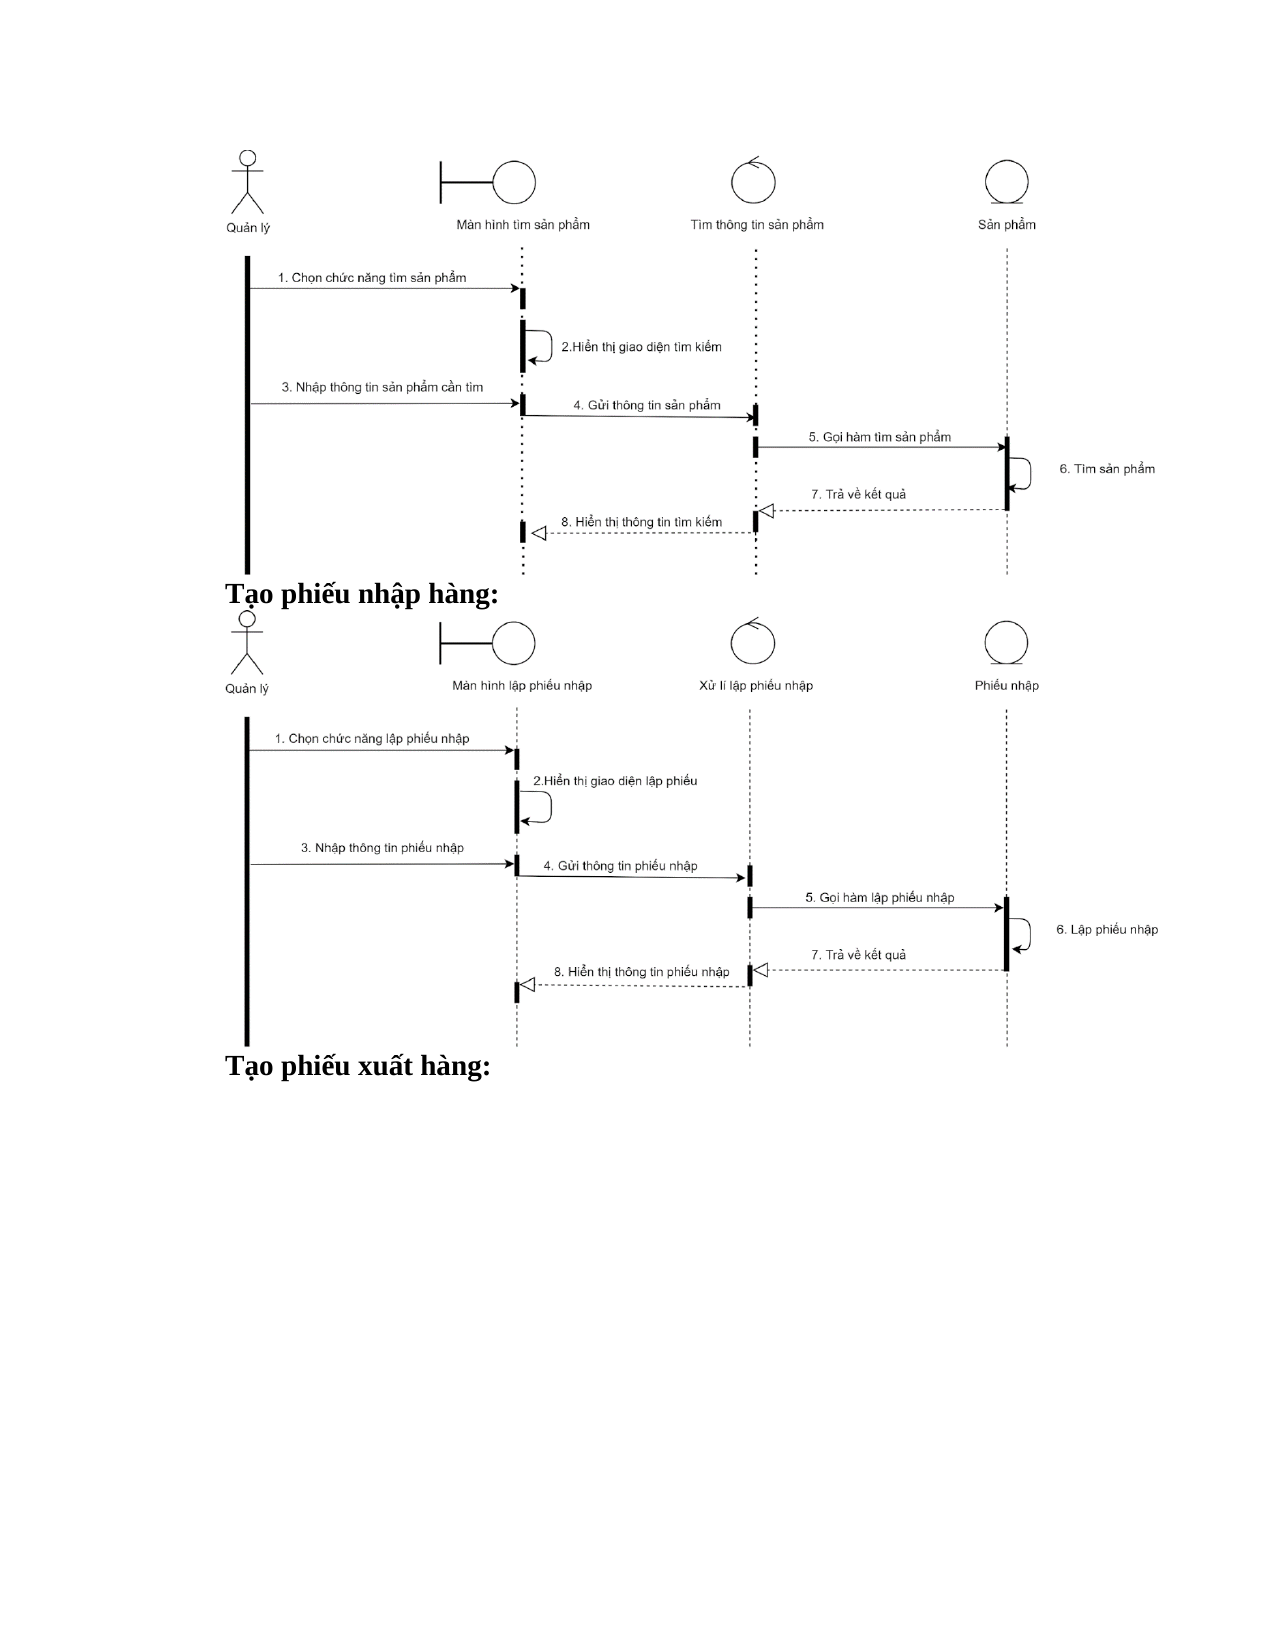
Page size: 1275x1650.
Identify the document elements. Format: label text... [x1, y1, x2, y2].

text Tạo phiếu xuất hàng: [150, 1048, 1125, 1081]
picture [225, 610, 1166, 1048]
picture [225, 150, 1166, 577]
text Tạo phiếu nhập hàng: [150, 577, 1125, 610]
